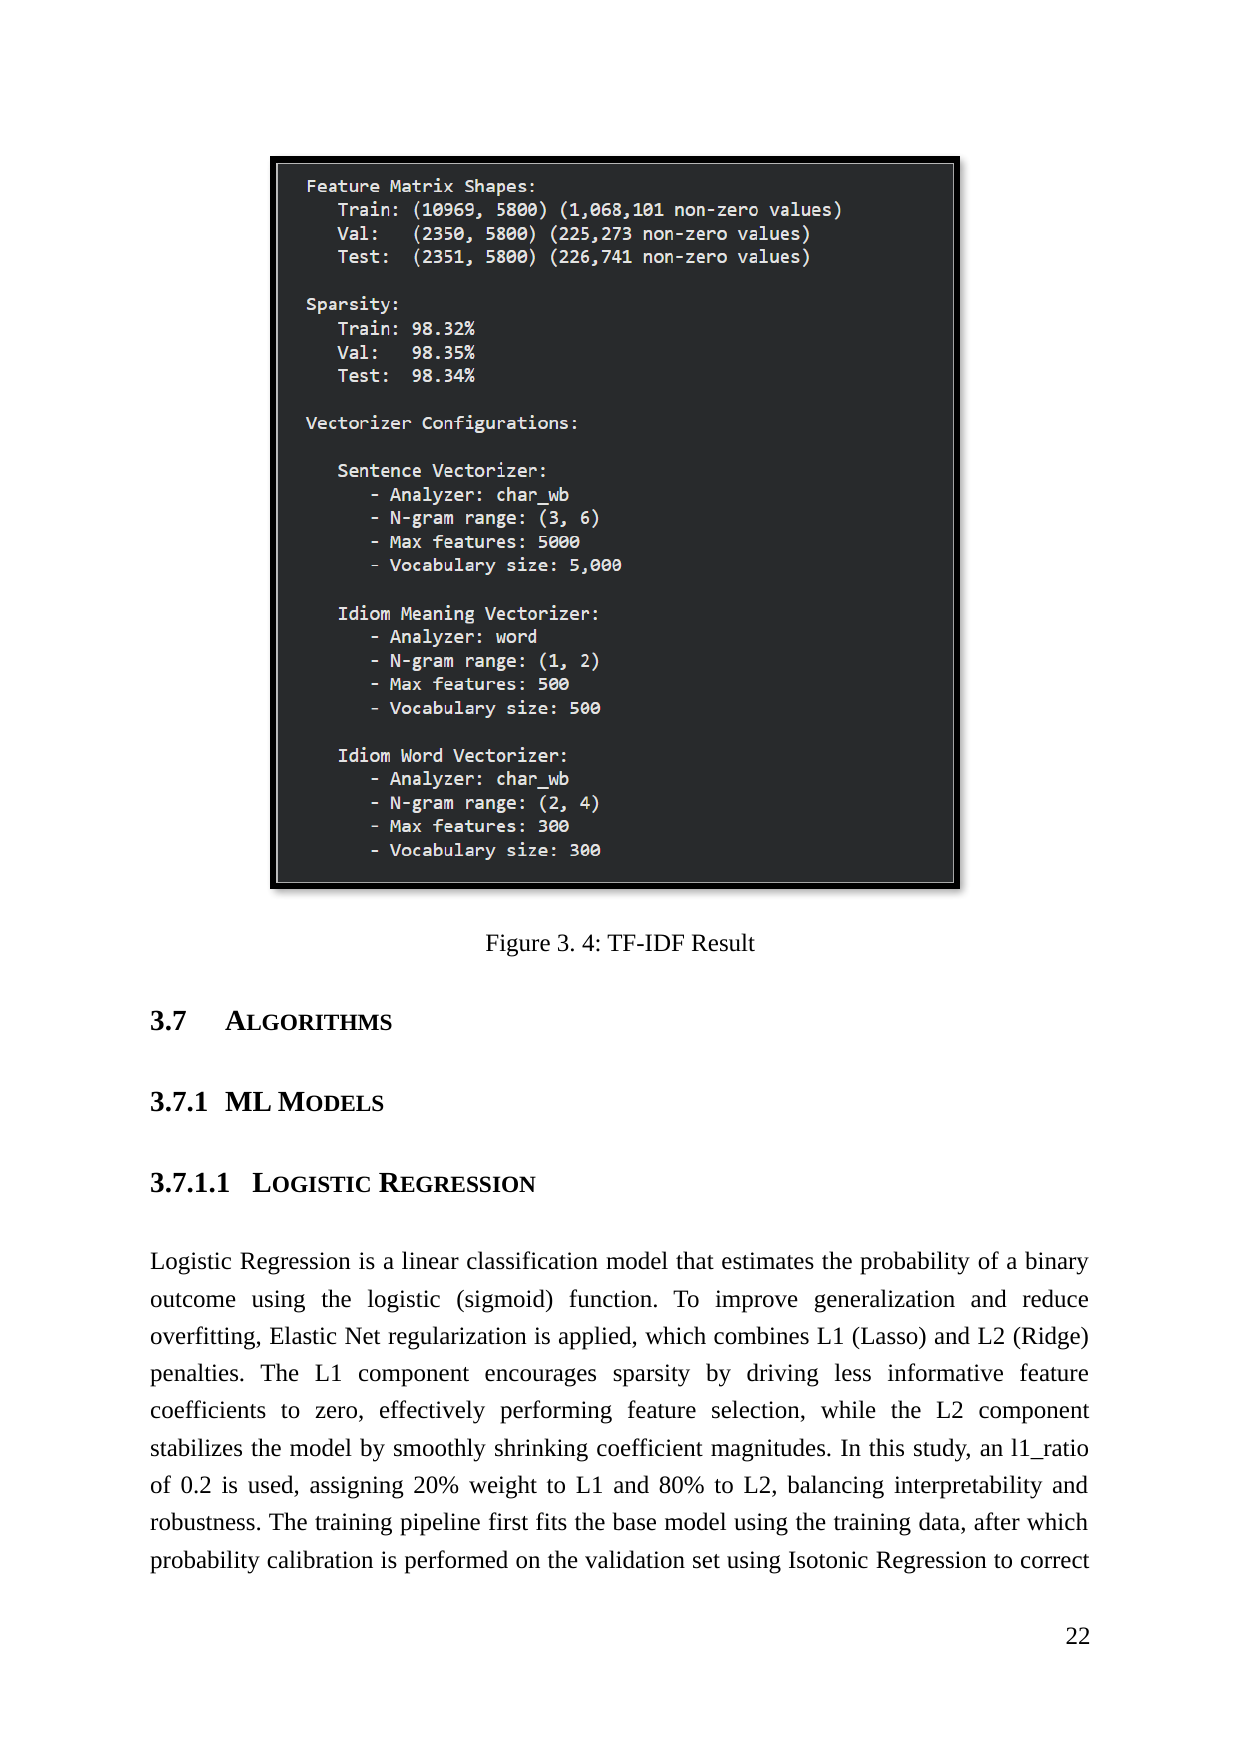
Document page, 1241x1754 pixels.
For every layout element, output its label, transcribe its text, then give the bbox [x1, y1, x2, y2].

picture [276, 163, 954, 883]
subtitle 3.7 Algorithms [150, 1003, 1090, 1037]
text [150, 1246, 1090, 1573]
text Figure 3. 4: TF-IDF Result [150, 928, 1090, 957]
subtitle 3.7.1 ML Models [150, 1084, 1090, 1118]
subtitle 3.7.1.1 Logistic Regression [150, 1165, 1090, 1199]
